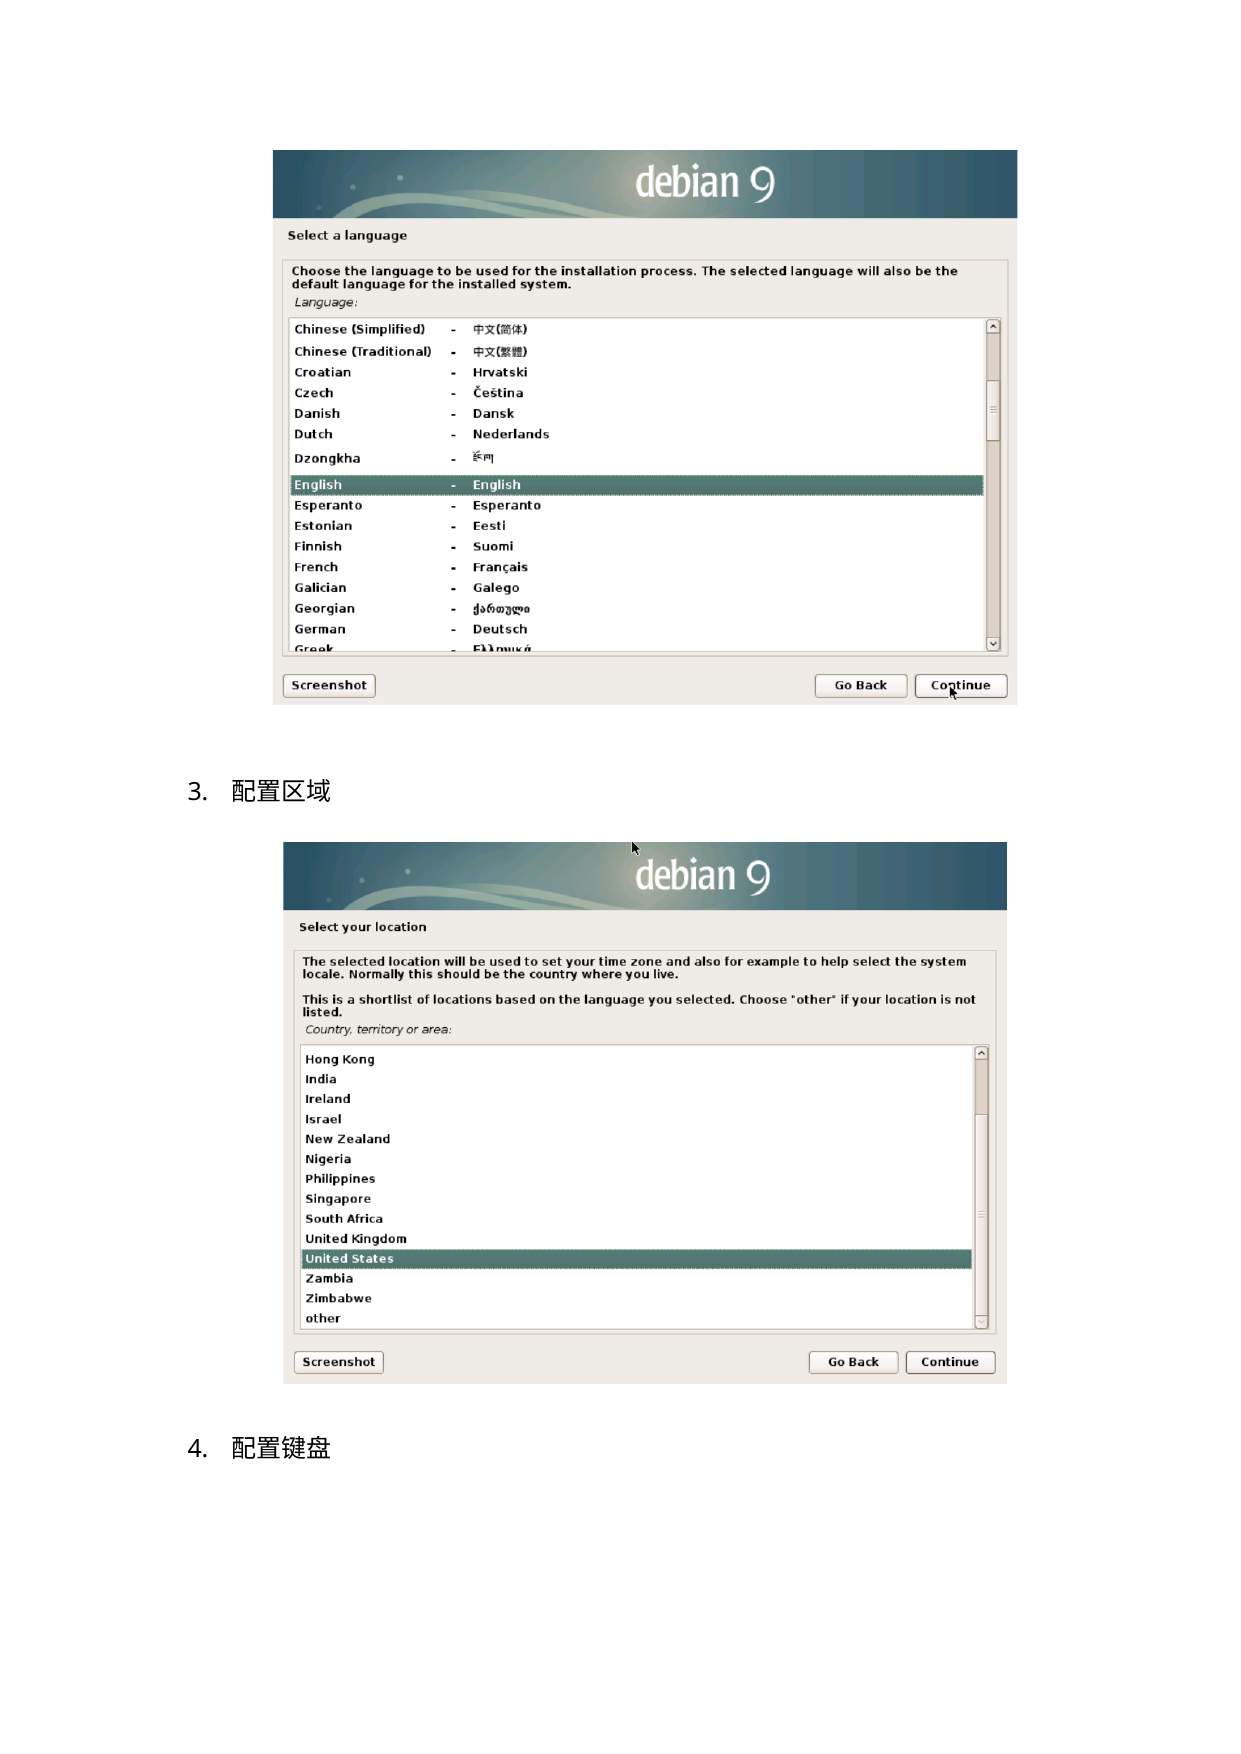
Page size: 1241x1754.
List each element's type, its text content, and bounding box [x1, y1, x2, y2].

list 配置键盘 [187, 1412, 1053, 1482]
picture [272, 150, 1018, 705]
list 配置区域 [187, 755, 1053, 824]
picture [283, 842, 1007, 1384]
